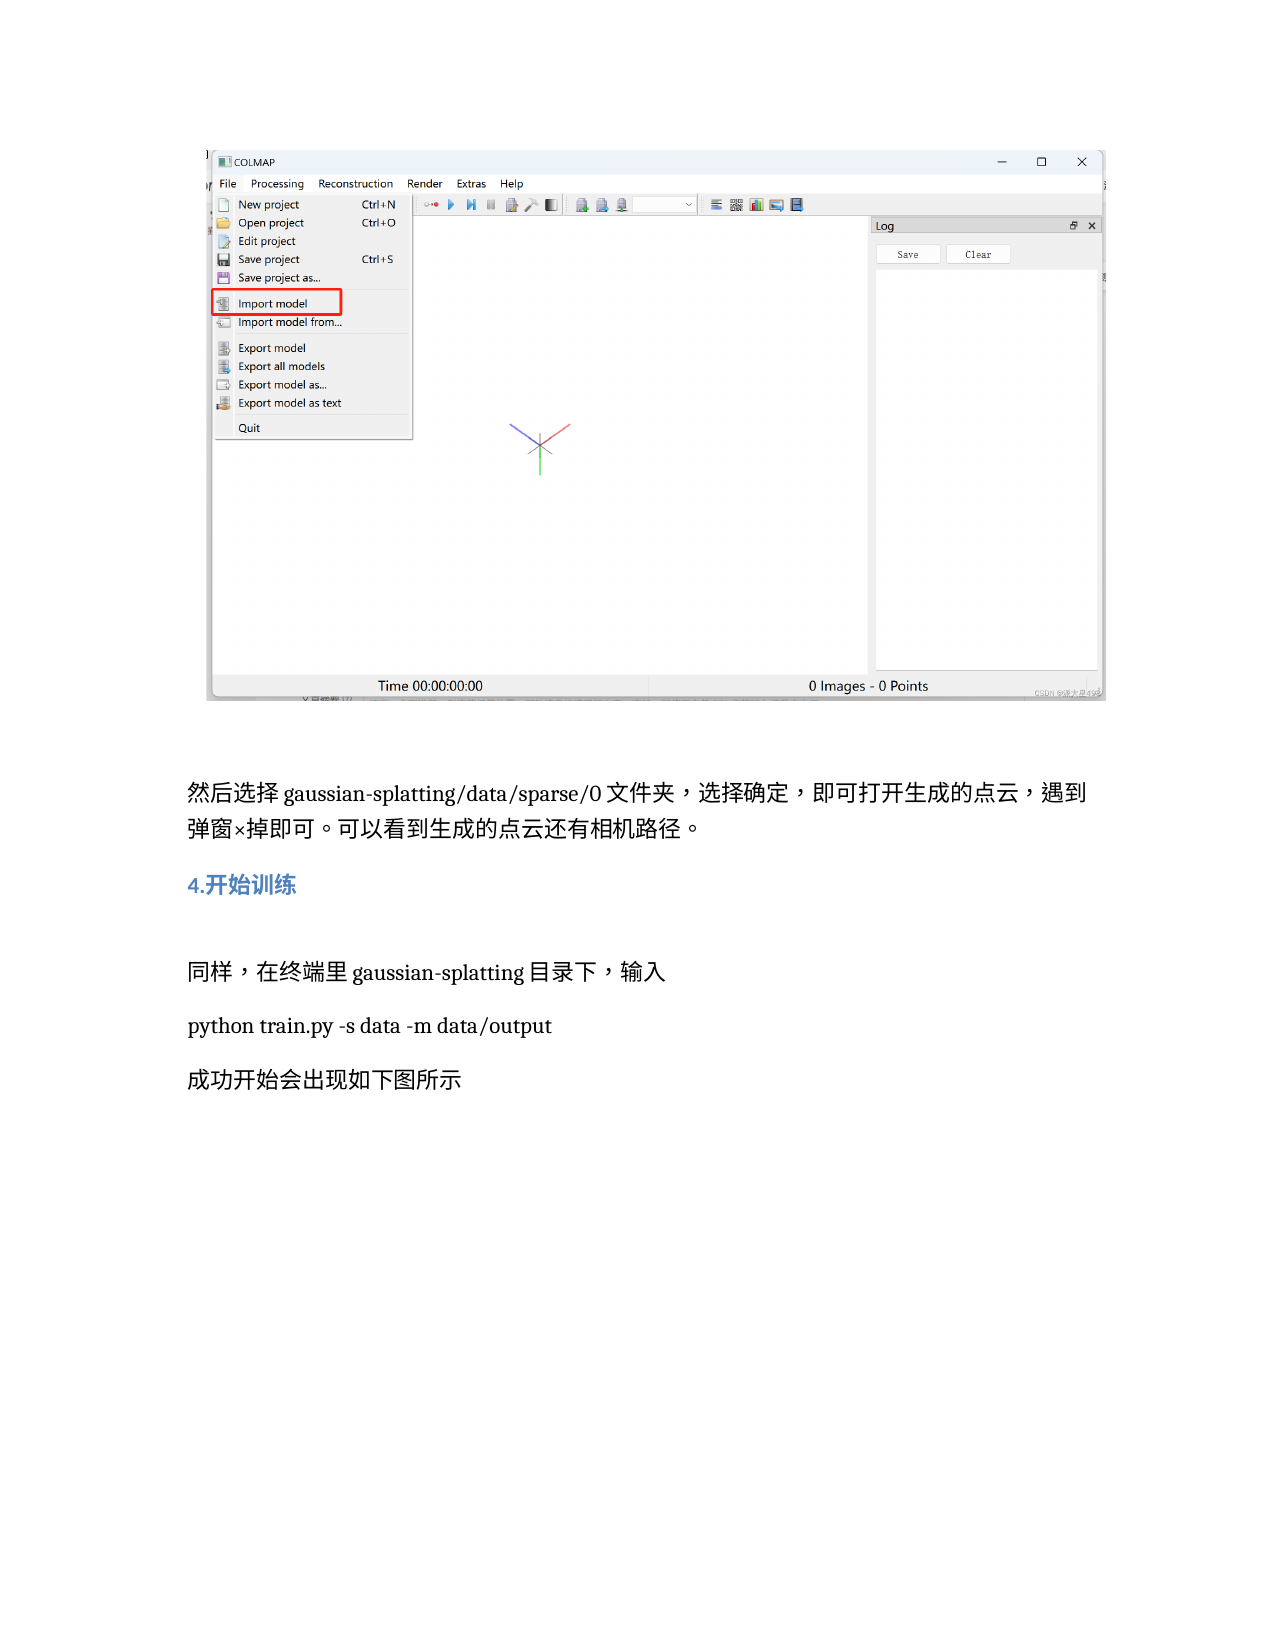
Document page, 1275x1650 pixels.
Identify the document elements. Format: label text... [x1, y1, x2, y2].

text python train.py -s data -m data/output [187, 1013, 1087, 1039]
text 同样，在终端里gaussian-splatting目录下，输入 [187, 956, 1087, 988]
text 然后选择gaussian-splatting/data/sparse/0文件夹，选择确定，即可打开生成的点云，遇到弹窗×掉即可。可以看到生成的点云还有相机路径。 [187, 777, 1087, 844]
text 成功开始会出现如下图所示 [187, 1064, 1087, 1095]
subtitle 4.开始训练 [187, 869, 1087, 901]
picture [206, 150, 1107, 701]
